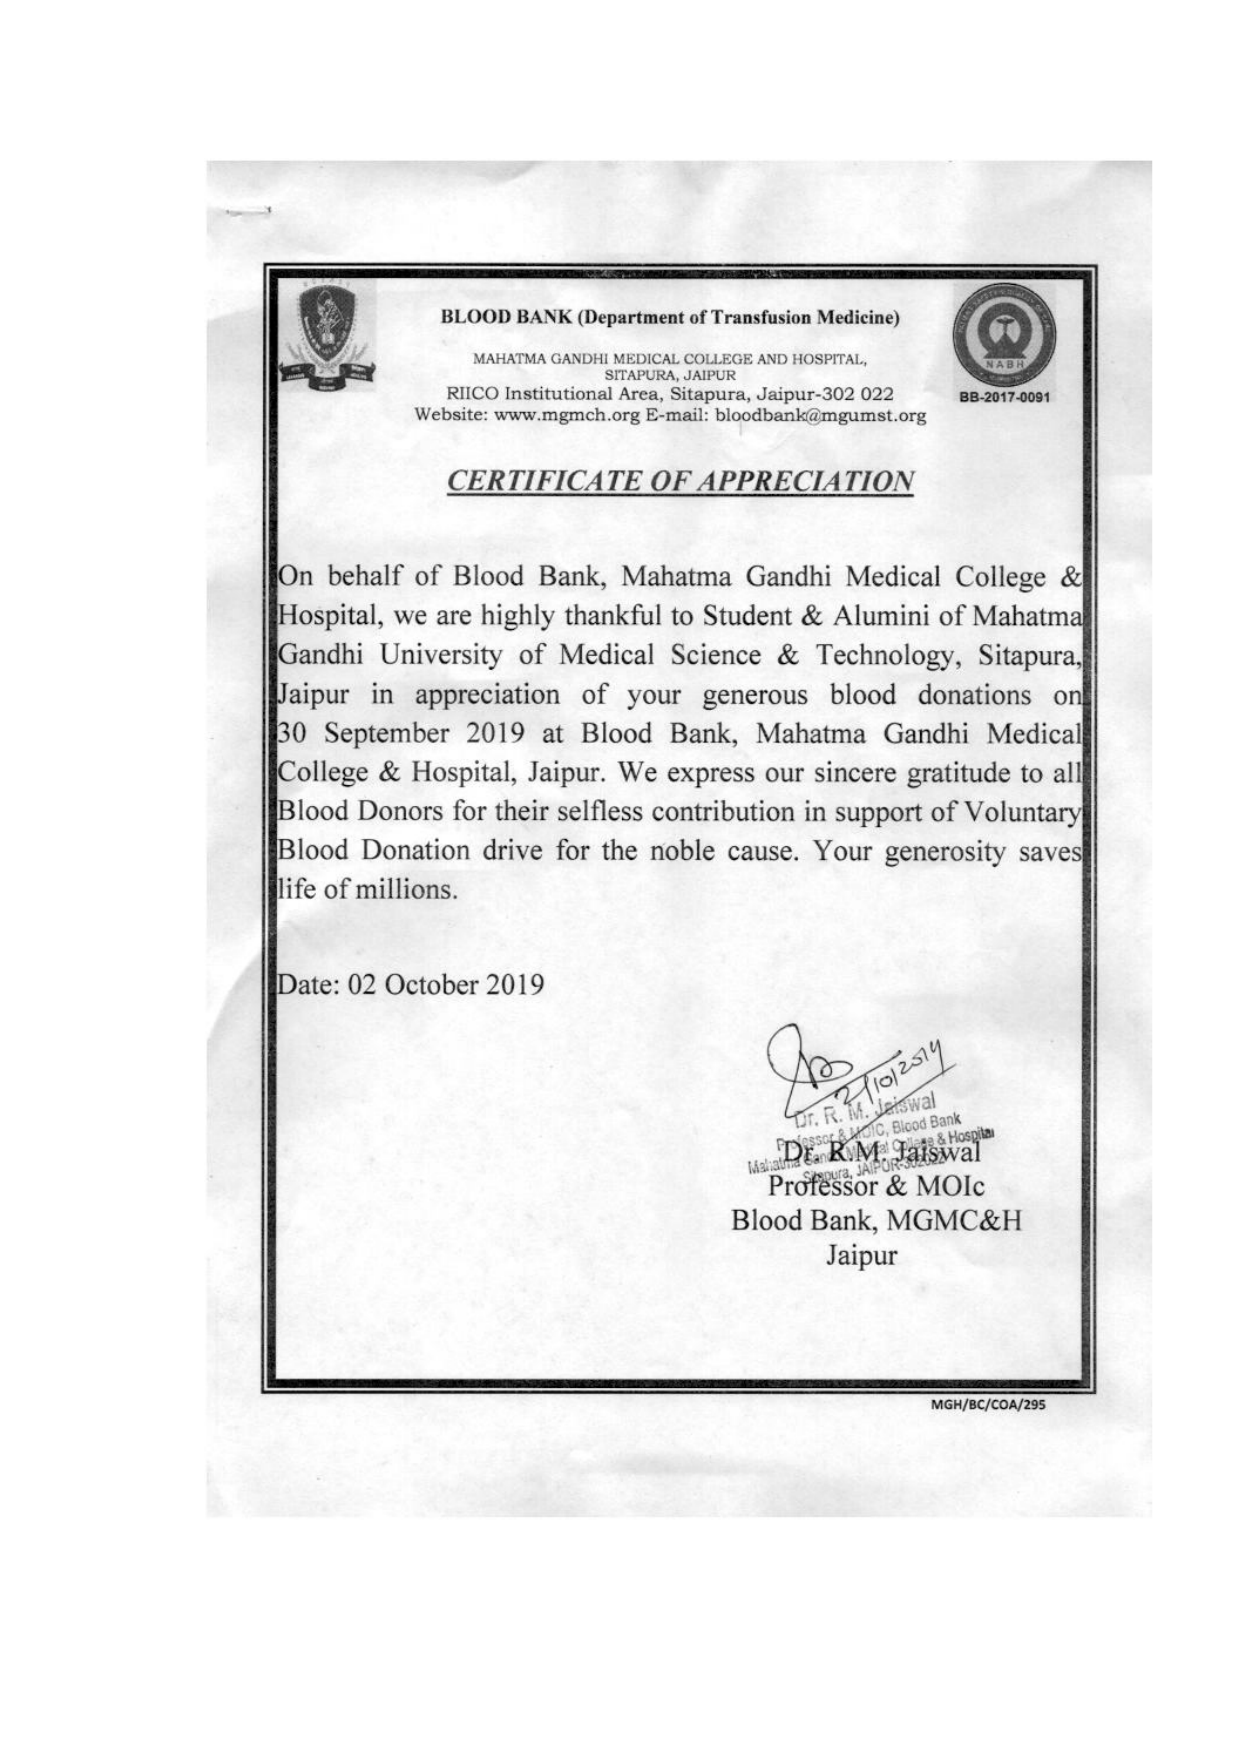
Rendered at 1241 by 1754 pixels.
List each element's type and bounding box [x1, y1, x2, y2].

picture [195, 150, 1163, 1529]
